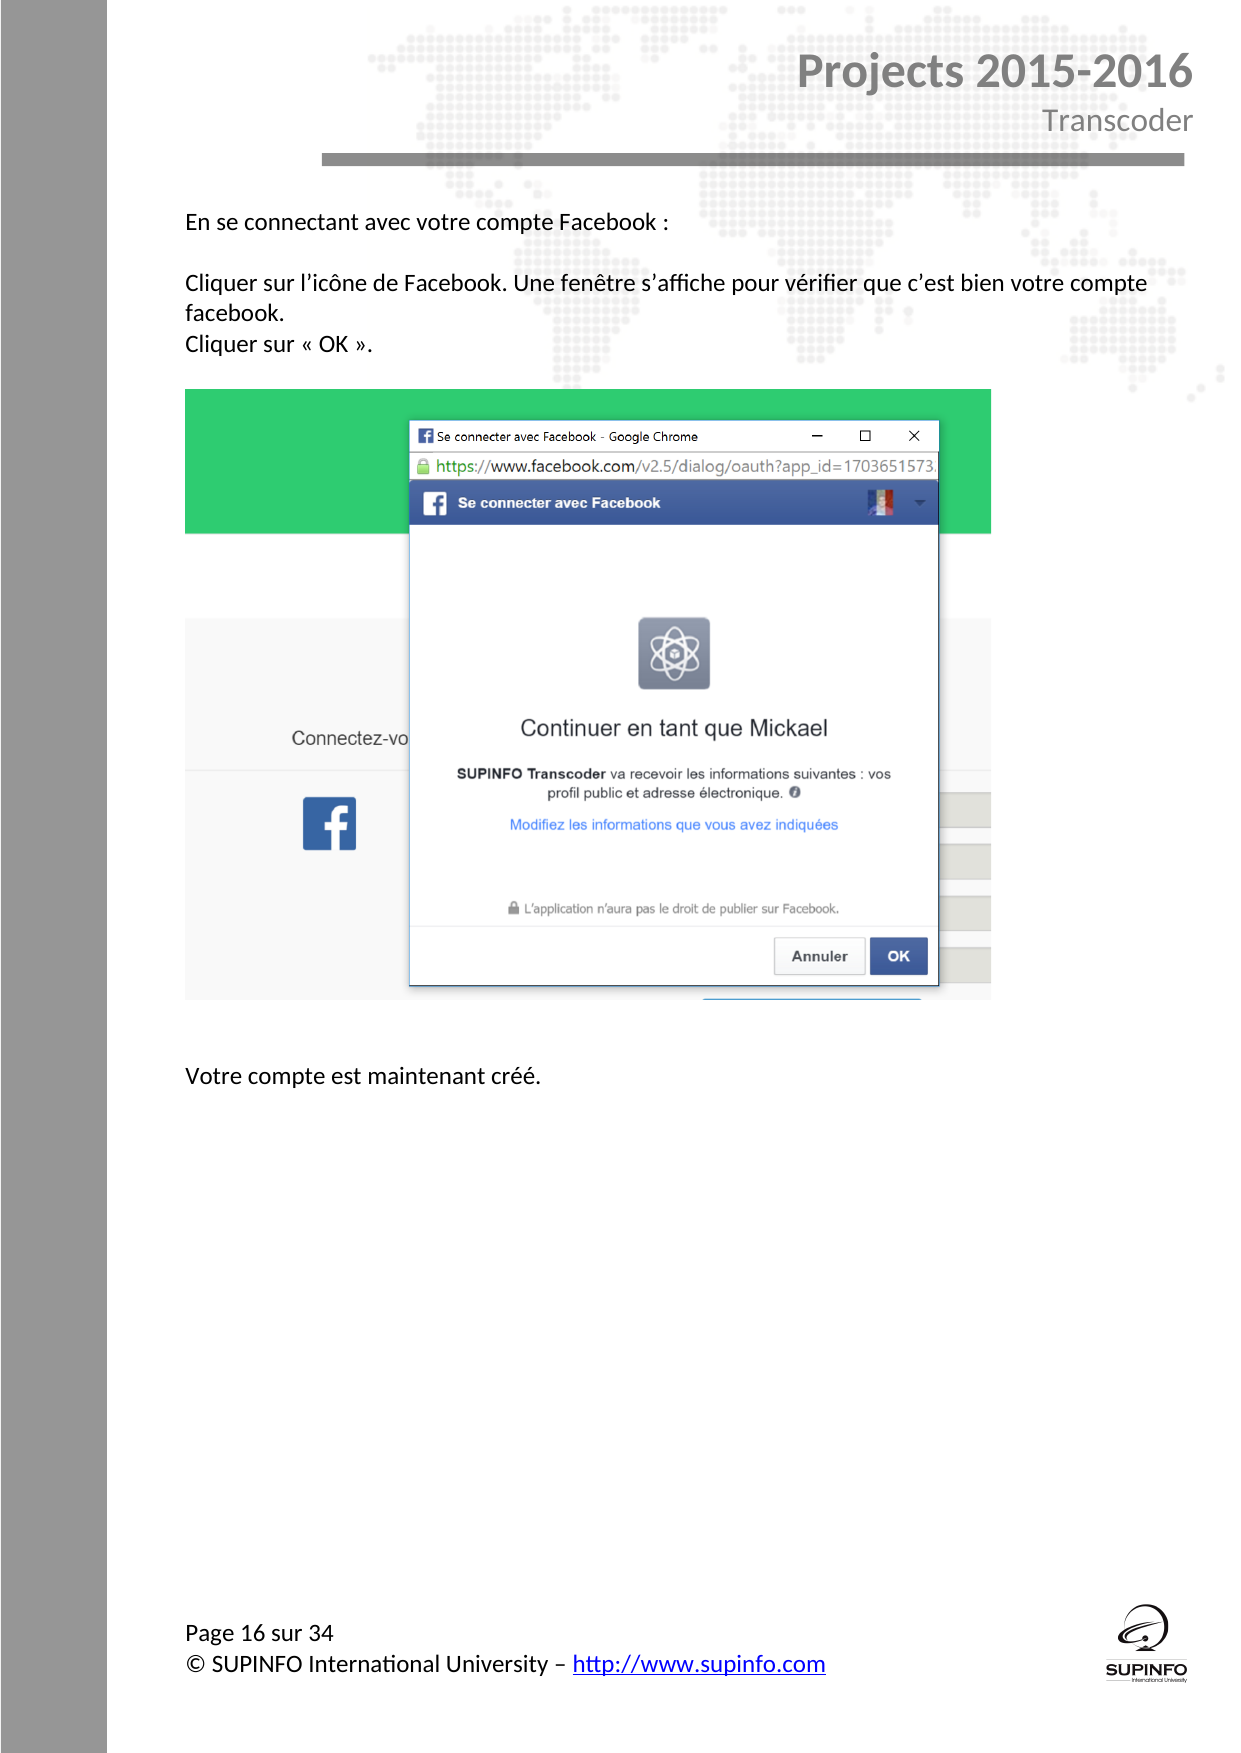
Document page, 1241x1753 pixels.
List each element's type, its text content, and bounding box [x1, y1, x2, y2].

text Votre compte est maintenant créé. [148, 1060, 1184, 1091]
text Cliquer sur l’icône de Facebook. Une fenêtre s’affiche pour vérifier que c’est bien votre compte facebook. [185, 267, 1184, 328]
picture [1101, 1602, 1193, 1684]
text En se connectant avec votre compte Facebook : [148, 206, 1184, 236]
picture [185, 3, 1231, 1000]
text Cliquer sur « OK ». [185, 328, 1184, 358]
